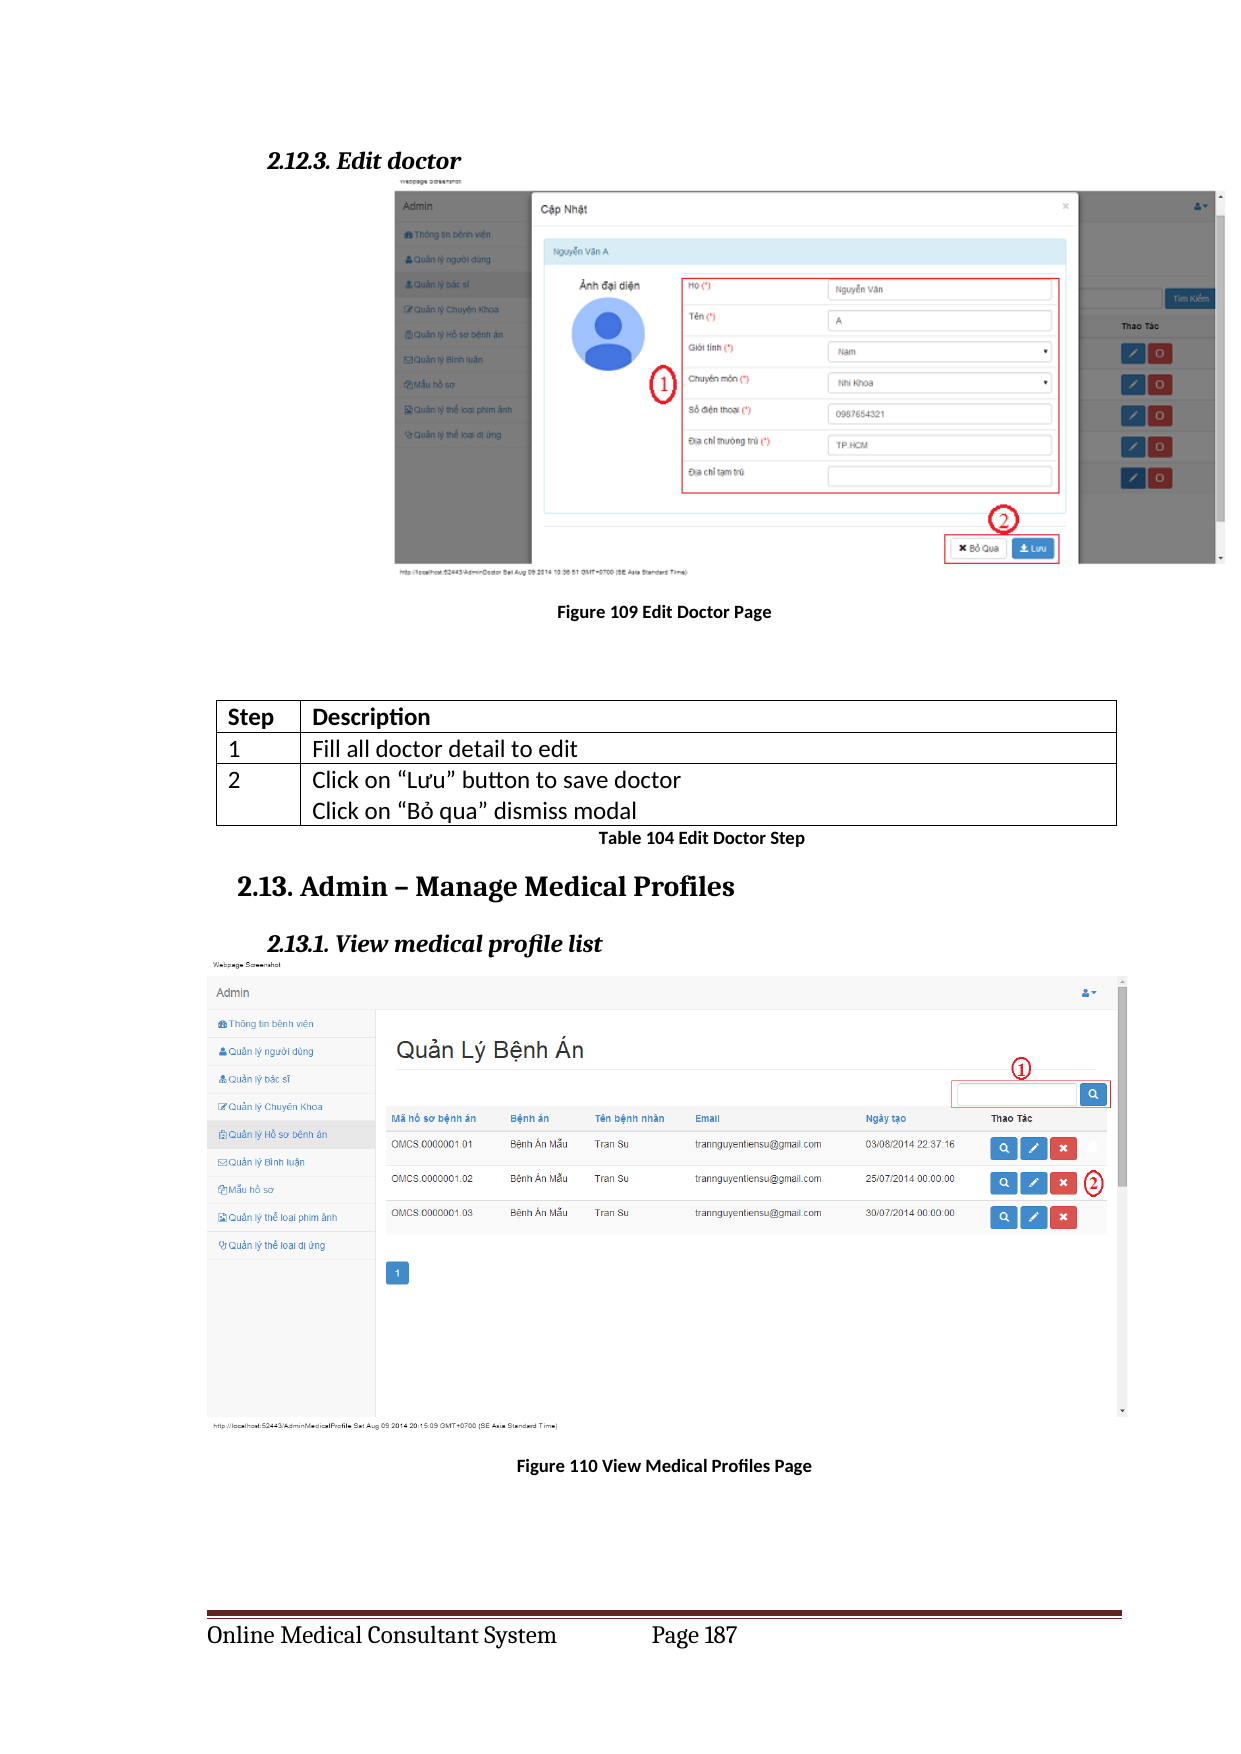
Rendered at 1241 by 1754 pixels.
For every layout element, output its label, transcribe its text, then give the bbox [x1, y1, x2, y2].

subtitle View medical profile list [267, 929, 1122, 958]
picture [207, 962, 1128, 1430]
subtitle Edit doctor [267, 147, 1122, 176]
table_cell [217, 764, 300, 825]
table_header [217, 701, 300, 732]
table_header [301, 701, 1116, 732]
picture [394, 180, 1226, 576]
subtitle Admin – Manage Medical Profiles [237, 870, 1122, 904]
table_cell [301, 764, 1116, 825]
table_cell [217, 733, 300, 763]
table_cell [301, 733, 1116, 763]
